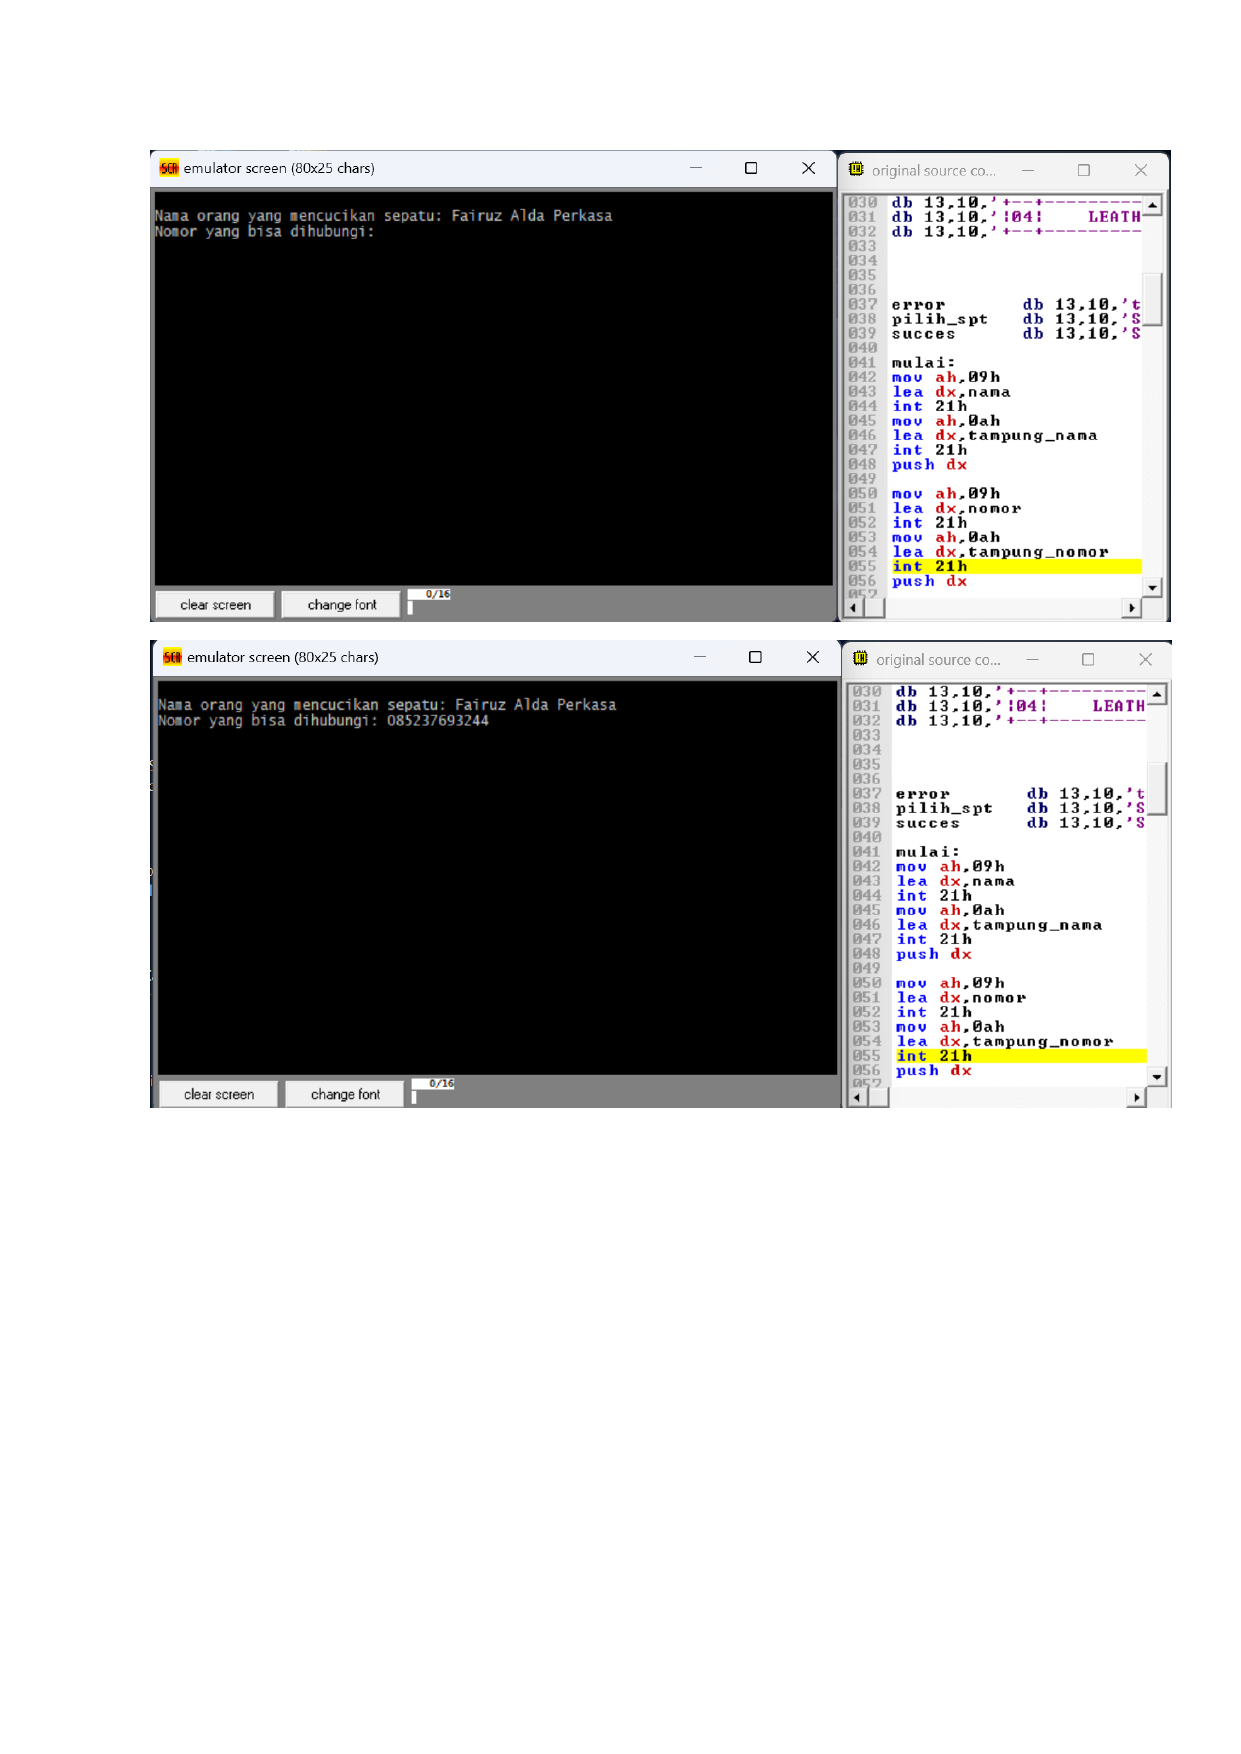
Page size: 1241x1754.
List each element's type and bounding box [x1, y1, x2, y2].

picture [150, 150, 1171, 622]
picture [150, 640, 1172, 1108]
